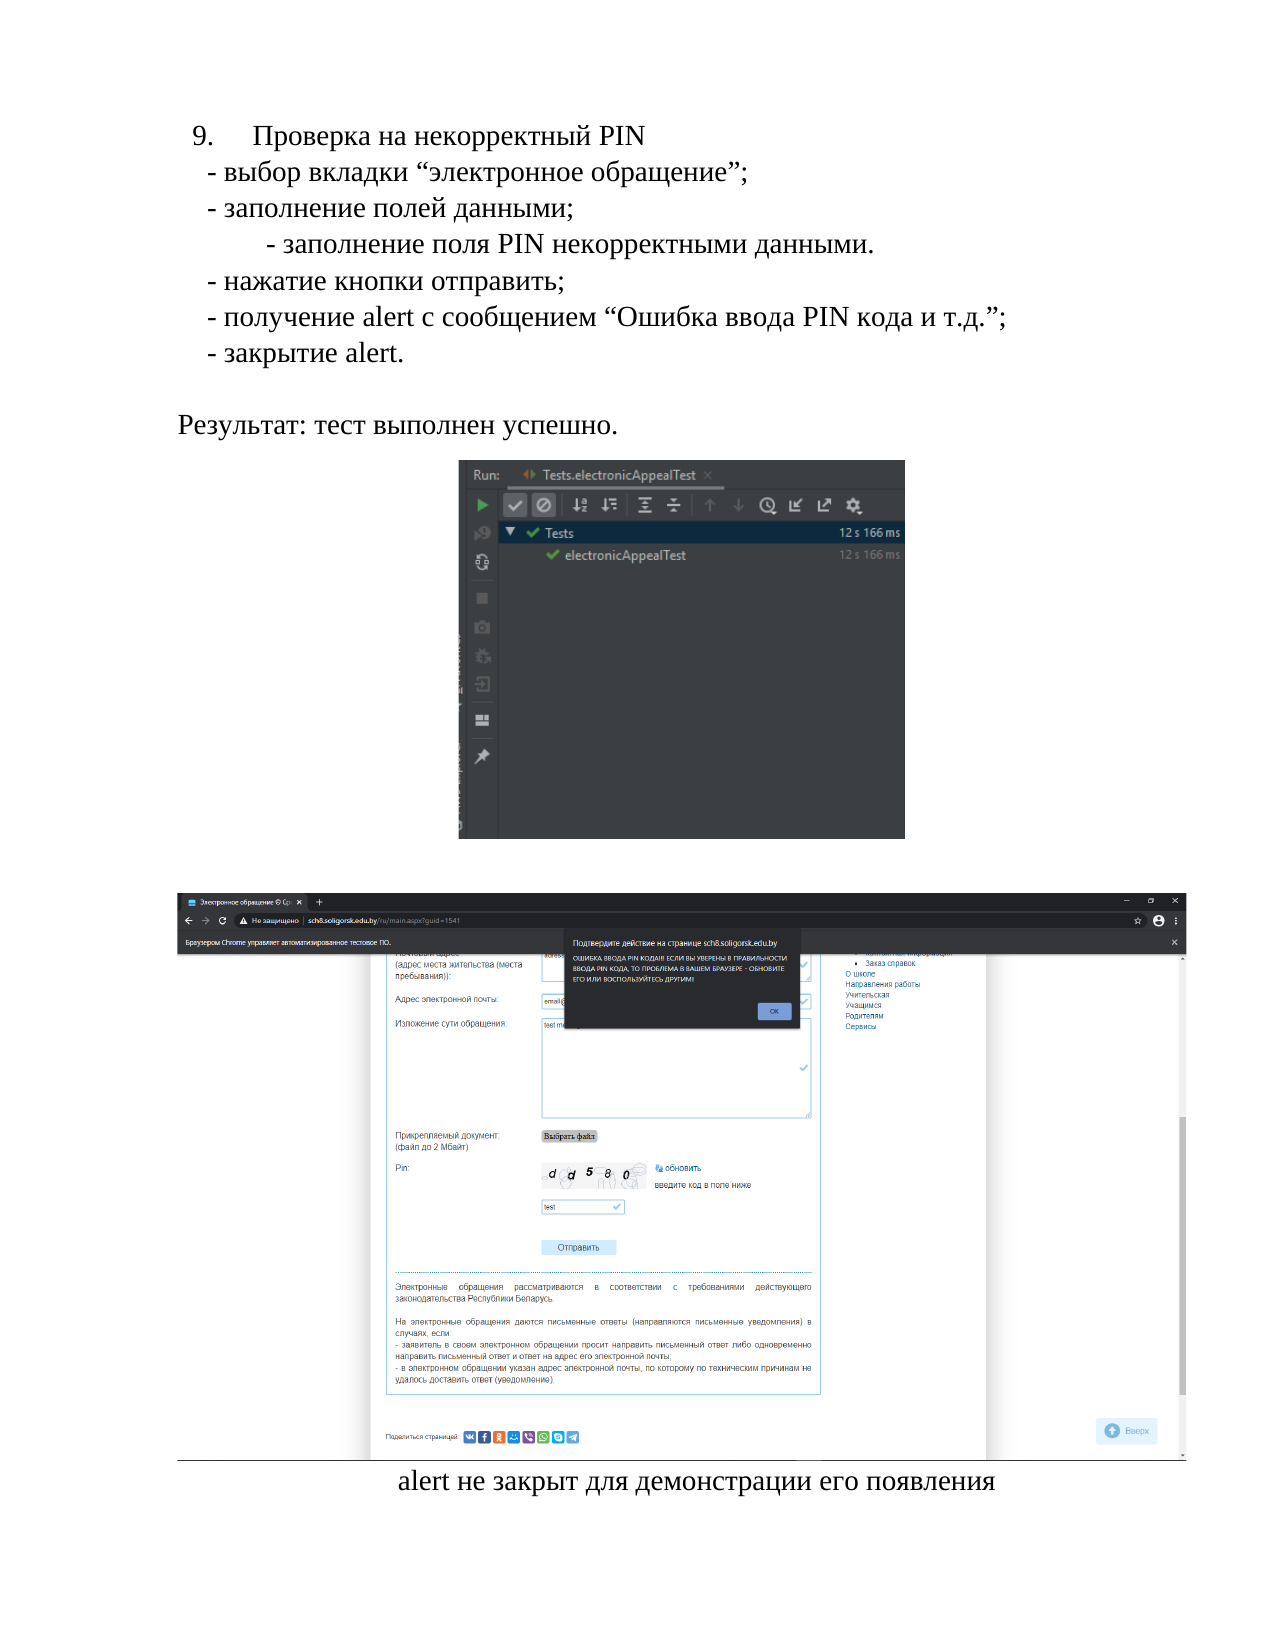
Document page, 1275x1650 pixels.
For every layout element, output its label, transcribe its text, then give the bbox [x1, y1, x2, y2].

text - нажатие кнопки отправить; [207, 263, 1186, 296]
text - закрытие alert. [207, 335, 1186, 368]
list - заполнение полей данными; [207, 190, 1186, 224]
picture [458, 460, 905, 839]
text Результат: тест выполнен успешно. [177, 407, 1186, 441]
list Проверка на некорректный PIN [192, 118, 1186, 152]
text - получение alert с сообщением “Ошибка ввода PIN кода и т.д.”; [207, 299, 1186, 332]
list - заполнение поля PIN некорректными данными. [266, 227, 1186, 260]
list - выбор вкладки “электронное обращение”; [207, 154, 1186, 188]
list alert не закрыт для демонстрации его появления [207, 1463, 1186, 1497]
picture [177, 893, 1187, 1461]
